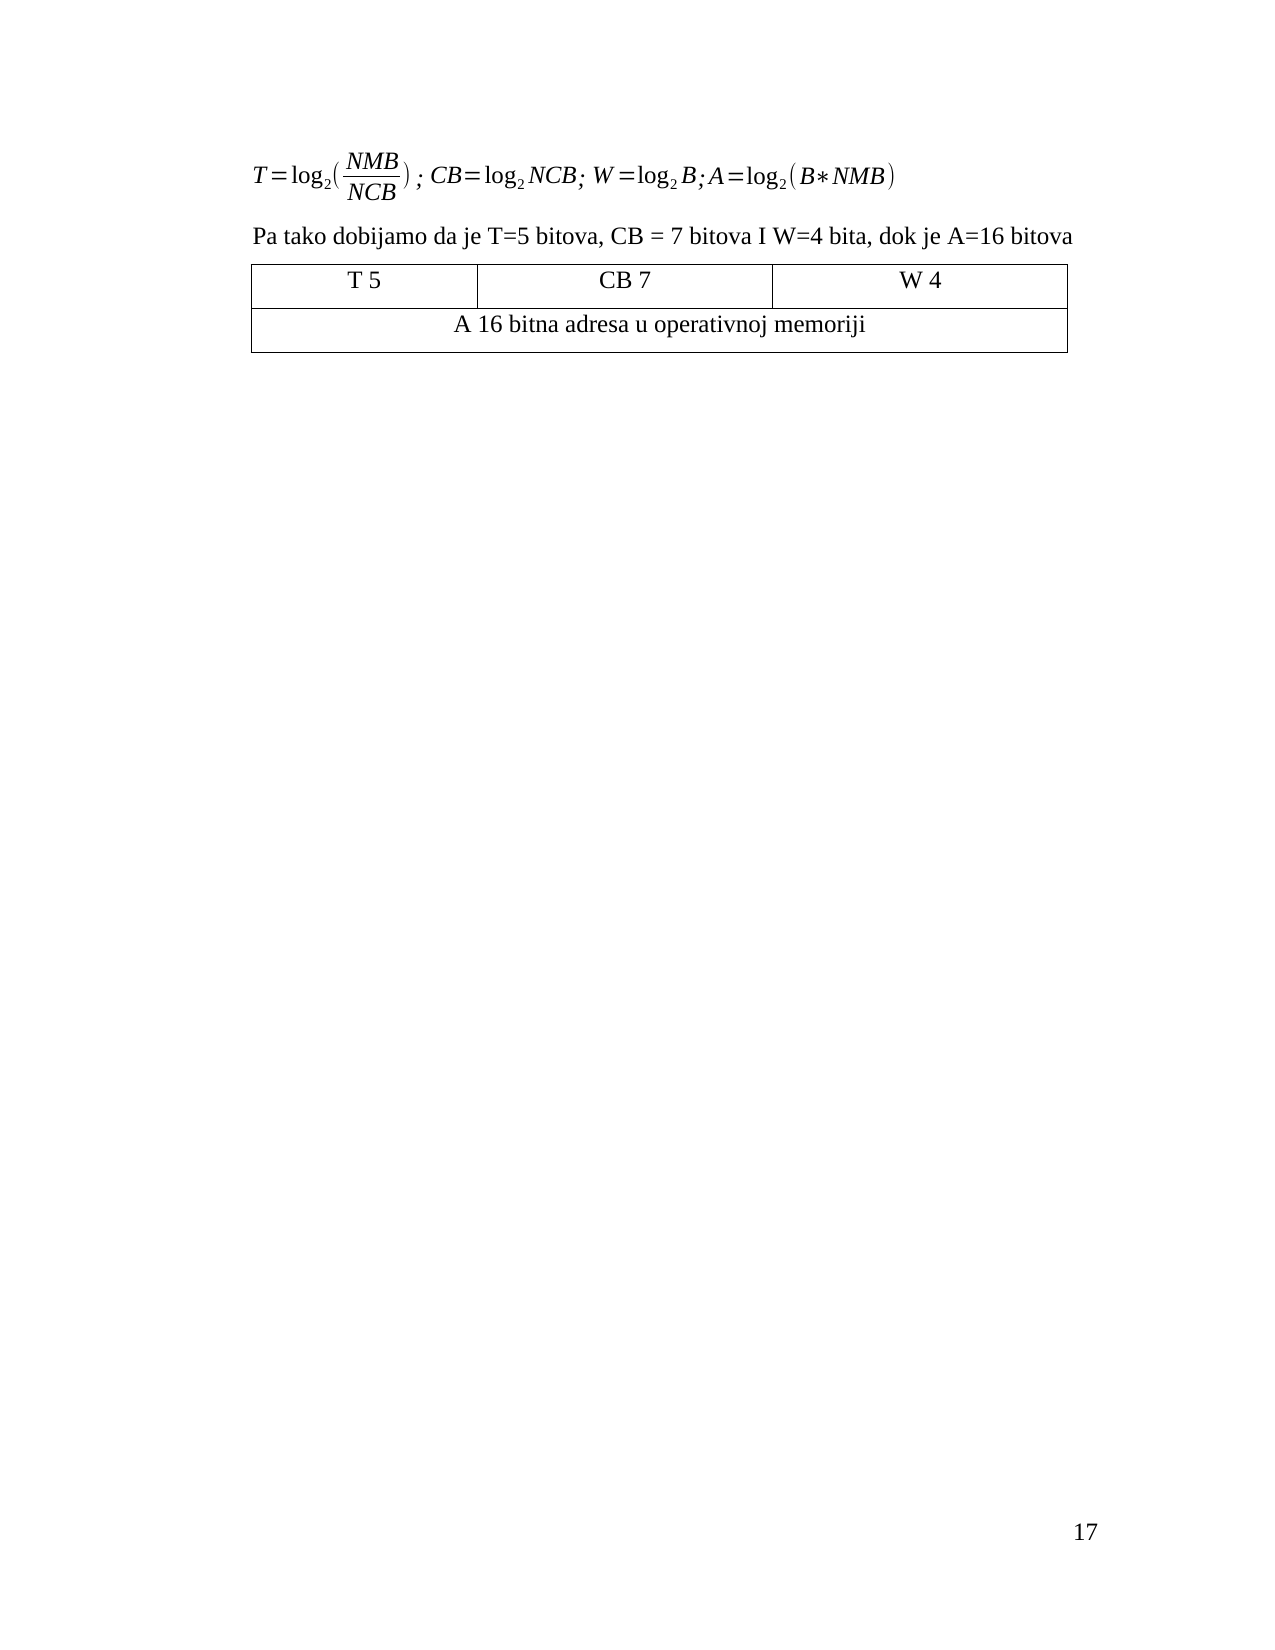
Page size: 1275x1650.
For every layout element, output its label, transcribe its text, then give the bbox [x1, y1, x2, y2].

list ; ; ; [252, 148, 1098, 207]
table_header CB 7 [478, 265, 772, 308]
text Pa tako dobijamo da je T=5 bitova, CB = 7 bitova I W=4 bita, dok je A=16 bitova [177, 221, 1098, 250]
table_header W 4 [773, 265, 1067, 308]
table_header T 5 [252, 265, 477, 308]
table_cell A 16 bitna adresa u operativnoj memoriji [252, 309, 1067, 352]
